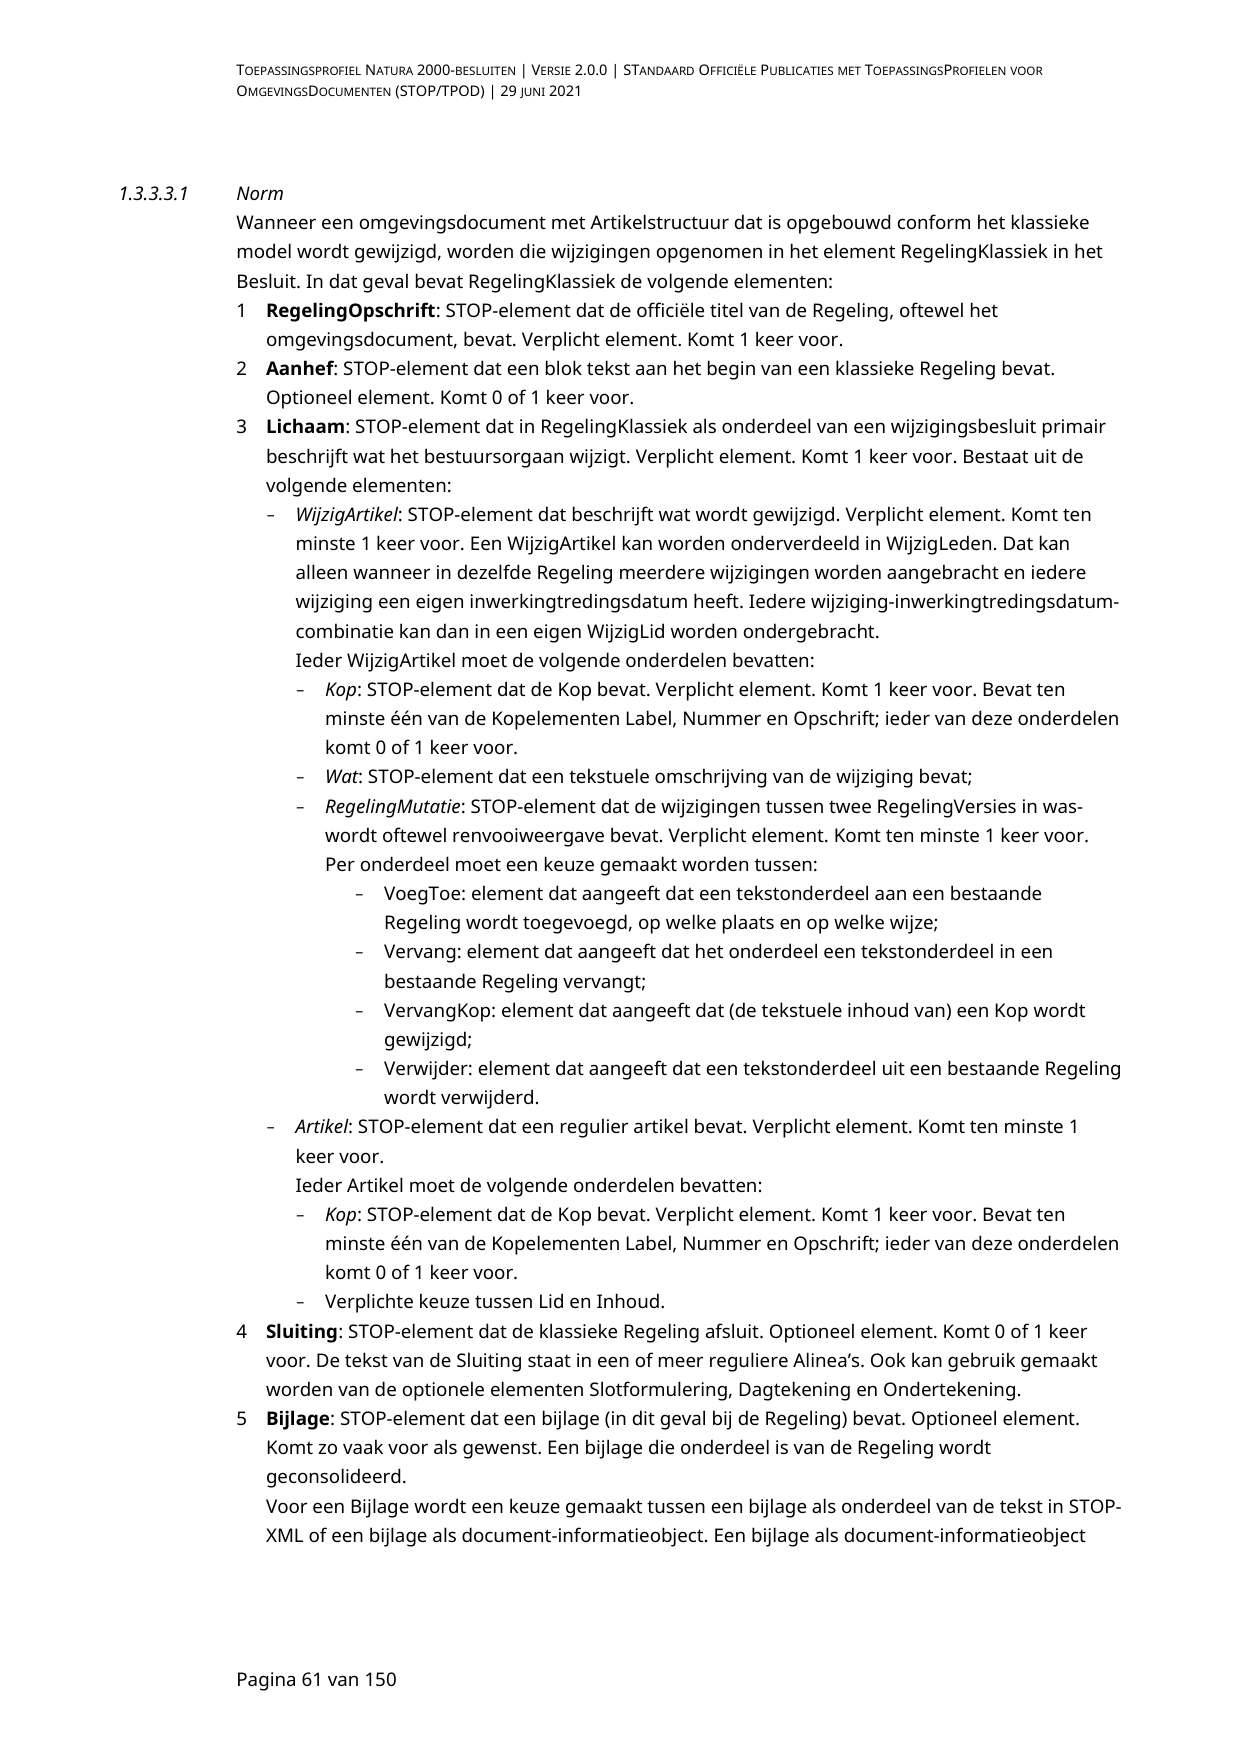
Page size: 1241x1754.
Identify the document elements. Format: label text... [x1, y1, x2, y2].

text Aanhef: STOP-element dat een blok tekst aan het begin van een klassieke Regeling bevat. Optioneel element. Komt 0 of 1 keer voor. [236, 352, 1122, 411]
list RegelingOpschrift: STOP-element dat de officiële titel van de Regeling, oftewel het omgevingsdocument, bevat. Verplicht element. Komt 1 keer voor. [236, 294, 1122, 352]
text VervangKop: element dat aangeeft dat (de tekstuele inhoud van) een Kop wordt gewijzigd; [354, 994, 1122, 1052]
text Kop: STOP-element dat de Kop bevat. Verplicht element. Komt 1 keer voor. Bevat ten minste één van de Kopelementen Label, Nummer en Opschrift; ieder van deze onderdelen komt 0 of 1 keer voor. [295, 673, 1122, 761]
text Kop: STOP-element dat de Kop bevat. Verplicht element. Komt 1 keer voor. Bevat ten minste één van de Kopelementen Label, Nummer en Opschrift; ieder van deze onderdelen komt 0 of 1 keer voor. [295, 1198, 1122, 1286]
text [236, 1402, 1122, 1548]
text RegelingMutatie: STOP-element dat de wijzigingen tussen twee RegelingVersies in was-wordt oftewel renvooiweergave bevat. Verplicht element. Komt ten minste 1 keer voor. Per onderdeel moet een keuze gemaakt worden tussen: [295, 790, 1122, 877]
text Artikel: STOP-element dat een regulier artikel bevat. Verplicht element. Komt ten minste 1 keer voor. Ieder Artikel moet de volgende onderdelen bevatten: [266, 1111, 1122, 1198]
text Vervang: element dat aangeeft dat het onderdeel een tekstonderdeel in een bestaande Regeling vervangt; [354, 936, 1122, 994]
text Verwijder: element dat aangeeft dat een tekstonderdeel uit een bestaande Regeling wordt verwijderd. [354, 1052, 1122, 1111]
text Lichaam: STOP-element dat in RegelingKlassiek als onderdeel van een wijzigingsbesluit primair beschrijft wat het bestuursorgaan wijzigt. Verplicht element. Komt 1 keer voor. Bestaat uit de volgende elementen: [236, 411, 1122, 498]
text WijzigArtikel: STOP-element dat beschrijft wat wordt gewijzigd. Verplicht element. Komt ten minste 1 keer voor. Een WijzigArtikel kan worden onderverdeeld in WijzigLeden. Dat kan alleen wanneer in dezelfde Regeling meerdere wijzigingen worden aangebracht en iedere wijziging een eigen inwerkingtredingsdatum heeft. Iedere wijziging-inwerkingtredingsdatum-combinatie kan dan in een eigen WijzigLid worden ondergebracht. Ieder WijzigArtikel moet de volgende onderdelen bevatten: [266, 498, 1122, 673]
text Verplichte keuze tussen Lid en Inhoud. [295, 1286, 1122, 1315]
text Wat: STOP-element dat een tekstuele omschrijving van de wijziging bevat; [295, 761, 1122, 790]
text Wanneer een omgevingsdocument met Artikelstructuur dat is opgebouwd conform het klassieke model wordt gewijzigd, worden die wijzigingen opgenomen in het element RegelingKlassiek in het Besluit. In dat geval bevat RegelingKlassiek de volgende elementen: [236, 206, 1122, 294]
subtitle Norm [118, 177, 1122, 206]
text VoegToe: element dat aangeeft dat een tekstonderdeel aan een bestaande Regeling wordt toegevoegd, op welke plaats en op welke wijze; [354, 877, 1122, 936]
text Sluiting: STOP-element dat de klassieke Regeling afsluit. Optioneel element. Komt 0 of 1 keer voor. De tekst van de Sluiting staat in een of meer reguliere Alinea’s. Ook kan gebruik gemaakt worden van de optionele elementen Slotformulering, Dagtekening en Ondertekening. [236, 1315, 1122, 1402]
